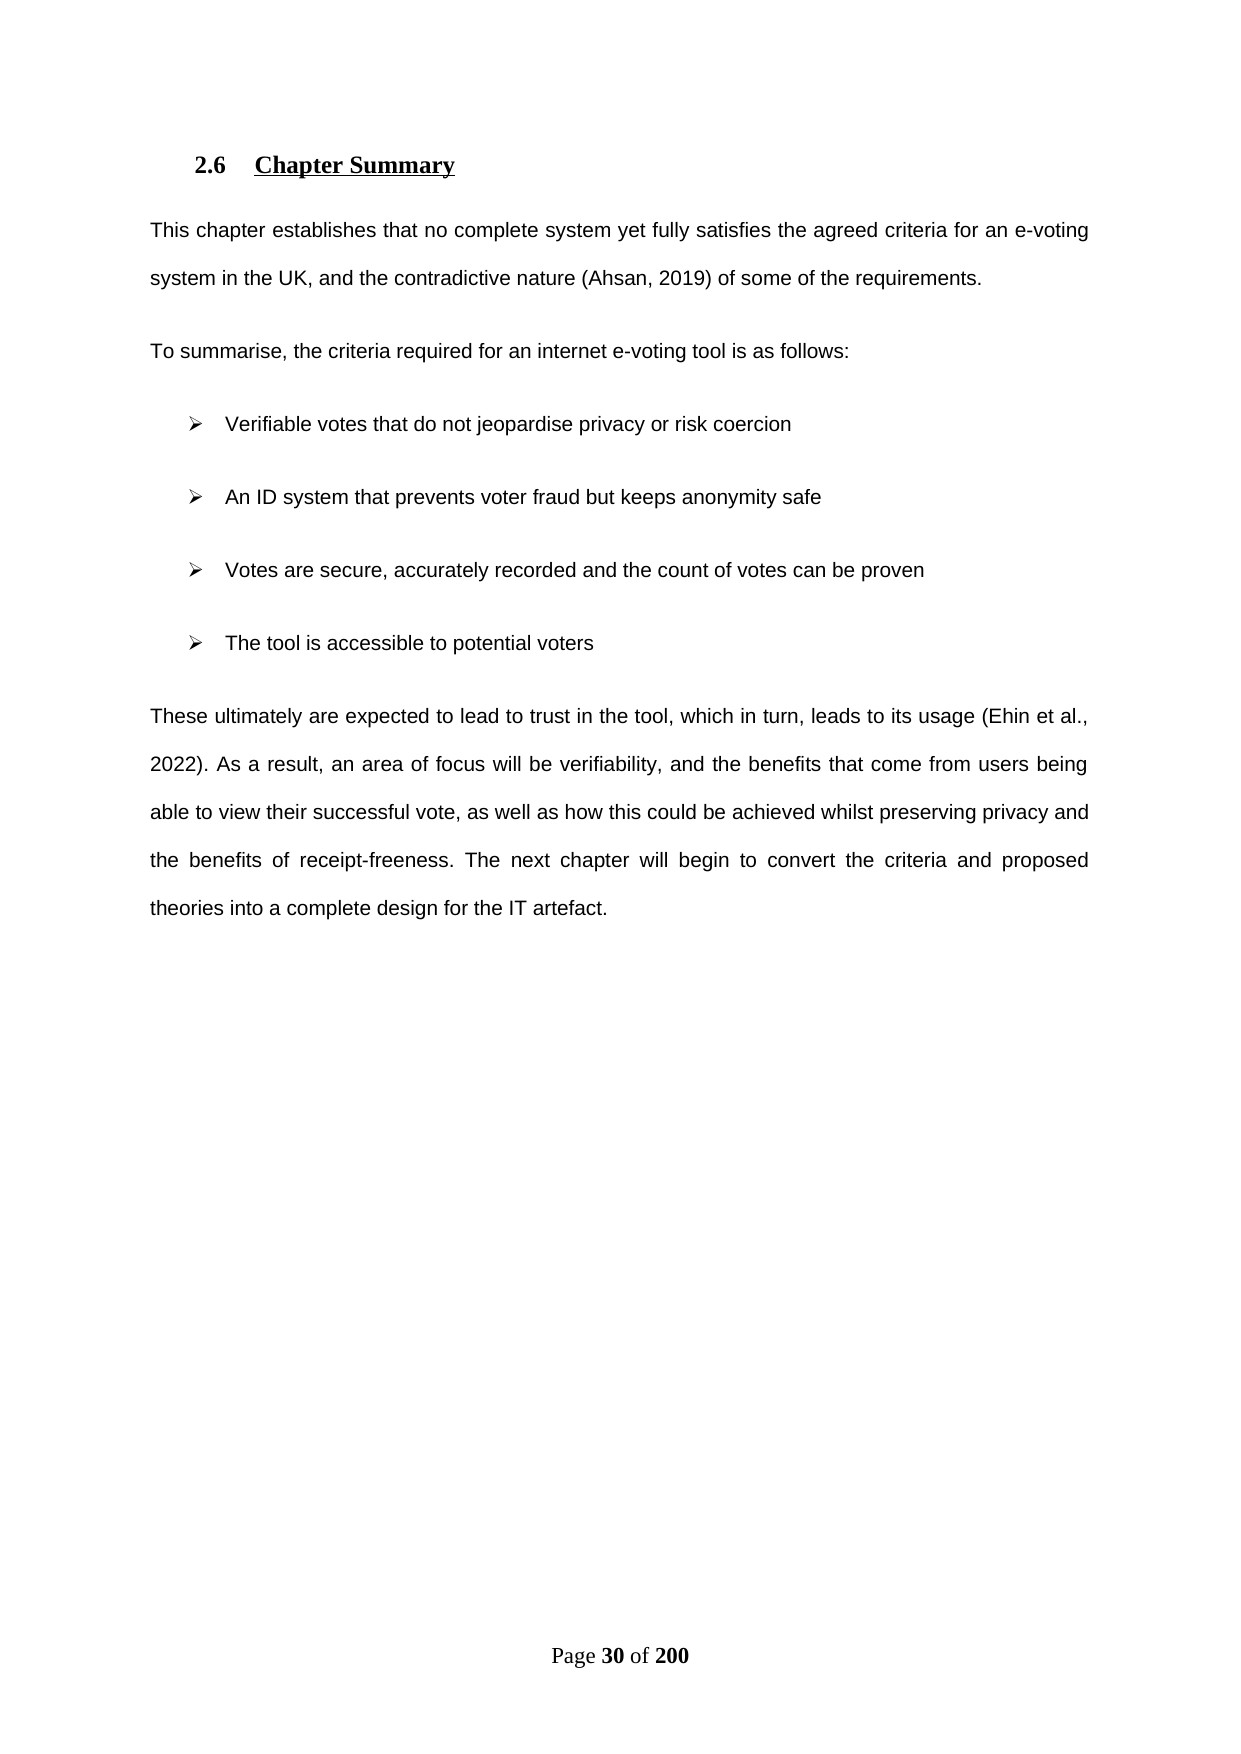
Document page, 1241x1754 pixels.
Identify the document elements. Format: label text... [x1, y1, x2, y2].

text These ultimately are expected to lead to trust in the tool, which in turn, leads to its usage (Ehin et al., 2022). As a result, an area of focus will be verifiability, and the benefits that come from users being able to view their successful vote, as well as how this could be achieved whilst preserving privacy and the benefits of receipt-freeness. The next chapter will begin to convert the criteria and proposed theories into a complete design for the IT artefact. [150, 704, 1090, 920]
text This chapter establishes that no complete system yet fully satisfies the agreed criteria for an e-voting system in the UK, and the contradictive nature (Ahsan, 2019) of some of the requirements. [150, 218, 1090, 290]
list An ID system that prevents voter fraud but keeps anonymity safe [187, 485, 1090, 509]
subtitle Chapter Summary [194, 150, 1030, 179]
text To summarise, the criteria required for an internet e-voting tool is as follows: [150, 339, 1090, 363]
list Verifiable votes that do not jeopardise privacy or risk coercion [187, 412, 1090, 436]
list Votes are secure, accurately recorded and the count of votes can be proven [187, 558, 1090, 582]
list The tool is accessible to potential voters [187, 631, 1090, 655]
